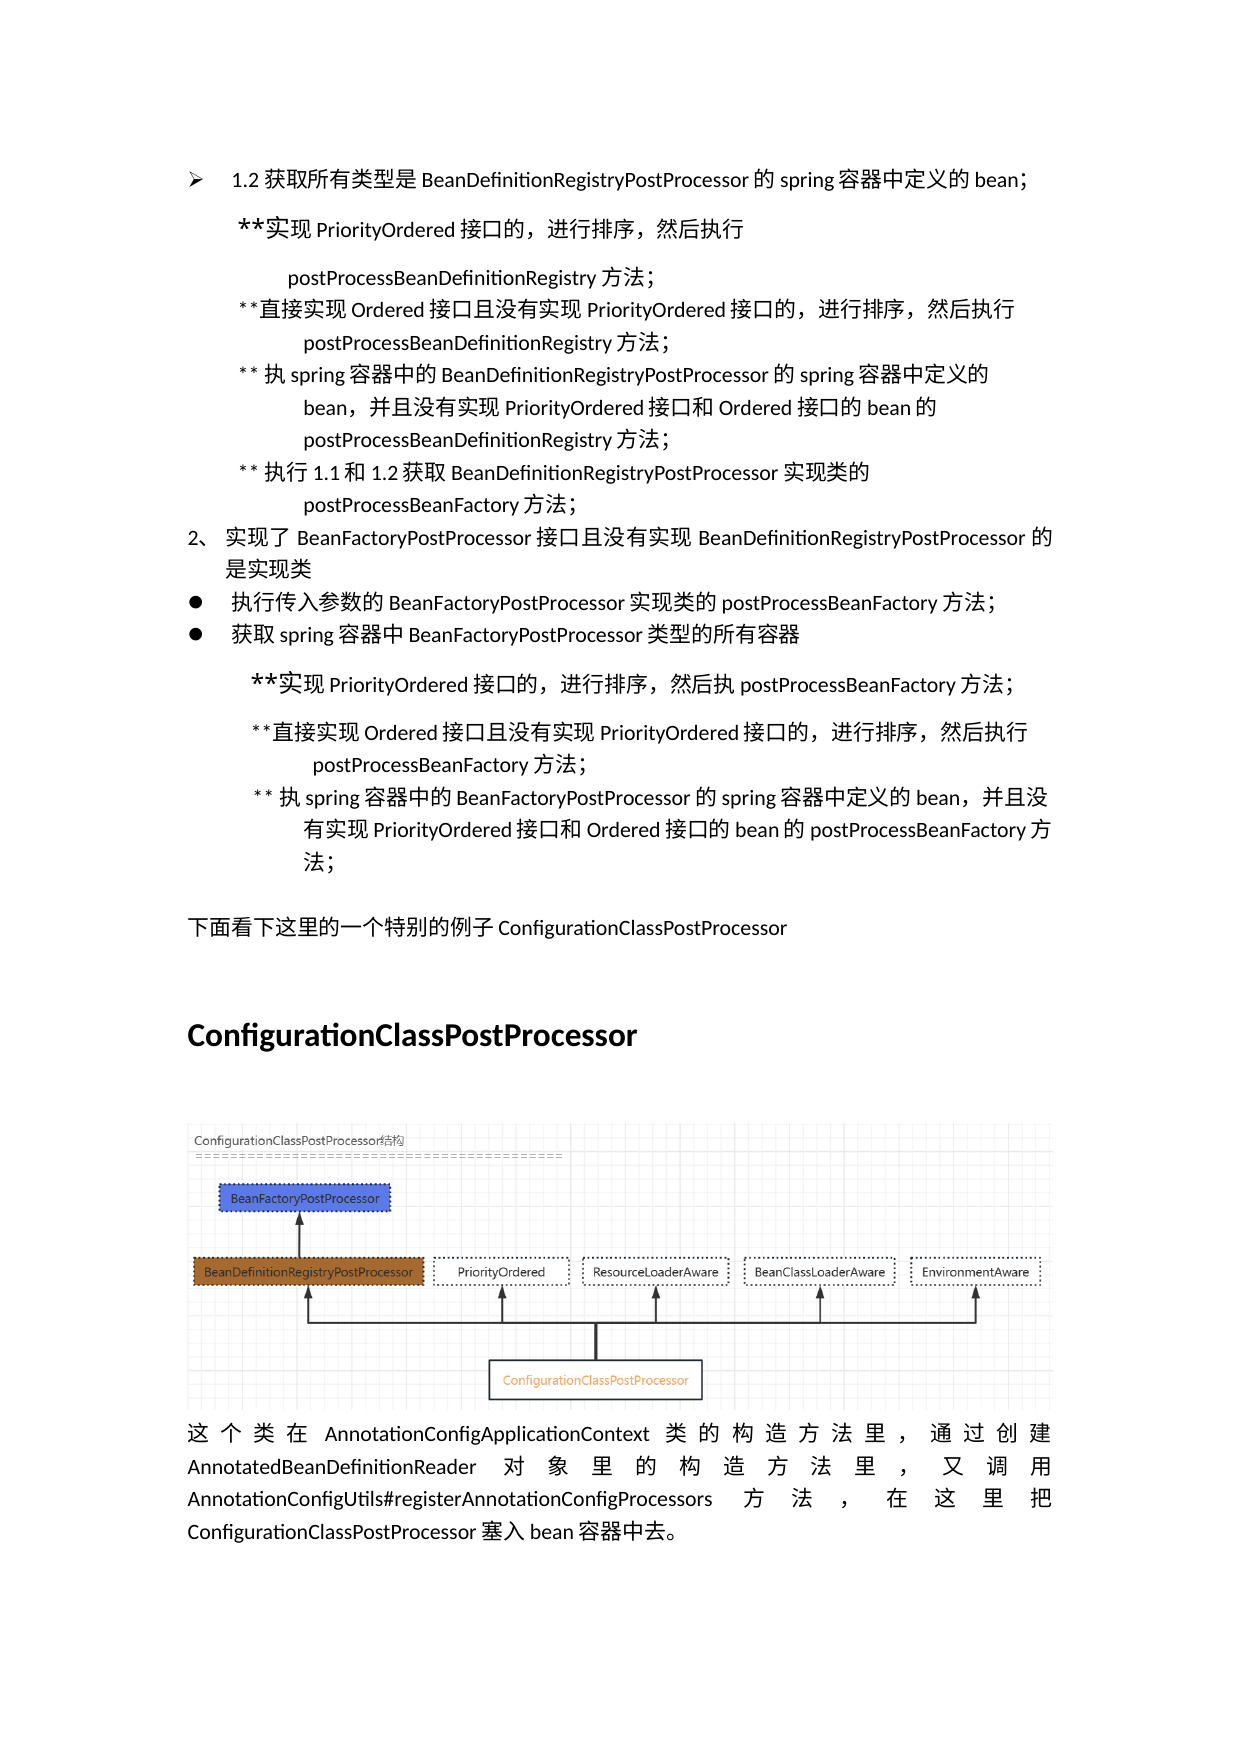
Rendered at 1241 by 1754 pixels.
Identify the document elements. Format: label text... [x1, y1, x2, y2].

text **直接实现Ordered接口且没有实现PriorityOrdered接口的，进行排序，然后执行postProcessBeanFactory方法； [237, 714, 1053, 779]
text **直接实现Ordered接口且没有实现PriorityOrdered接口的，进行排序，然后执行postProcessBeanDefinitionRegistry方法； [237, 292, 1053, 357]
subtitle ConfigurationClassPostProcessor [187, 1002, 1053, 1067]
text ** 执spring容器中的BeanFactoryPostProcessor的spring容器中定义的bean，并且没有实现PriorityOrdered接口和Ordered接口的bean的postProcessBeanFactory方法； [237, 779, 1053, 877]
list 执行传入参数的BeanFactoryPostProcessor实现类的postProcessBeanFactory方法； [187, 584, 1053, 617]
text **实现PriorityOrdered接口的，进行排序，然后执行postProcessBeanDefinitionRegistry方法； [237, 194, 1053, 292]
text 这个类在AnnotationConfigApplicationContext类的构造方法里，通过创建AnnotatedBeanDefinitionReader对象里的构造方法里，又调用AnnotationConfigUtils#registerAnnotationConfigProcessors方法，在这里把ConfigurationClassPostProcessor塞入bean容器中去。 [187, 1416, 1053, 1546]
list 获取spring容器中BeanFactoryPostProcessor类型的所有容器 [187, 617, 1053, 649]
list 1.2 获取所有类型是BeanDefinitionRegistryPostProcessor的spring容器中定义的bean； [187, 162, 1053, 194]
text ** 执行1.1和1.2获取BeanDefinitionRegistryPostProcessor实现类的postProcessBeanFactory方法； [237, 454, 1053, 519]
picture [187, 1123, 1053, 1410]
text **实现PriorityOrdered接口的，进行排序，然后执postProcessBeanFactory方法； [237, 649, 1053, 714]
list 实现了BeanFactoryPostProcessor接口且没有实现BeanDefinitionRegistryPostProcessor的是实现类 [187, 519, 1053, 584]
text ** 执spring容器中的BeanDefinitionRegistryPostProcessor的spring容器中定义的bean，并且没有实现PriorityOrdered接口和Ordered接口的bean的postProcessBeanDefinitionRegistry方法； [237, 357, 1053, 454]
text 下面看下这里的一个特别的例子ConfigurationClassPostProcessor [187, 909, 1053, 942]
